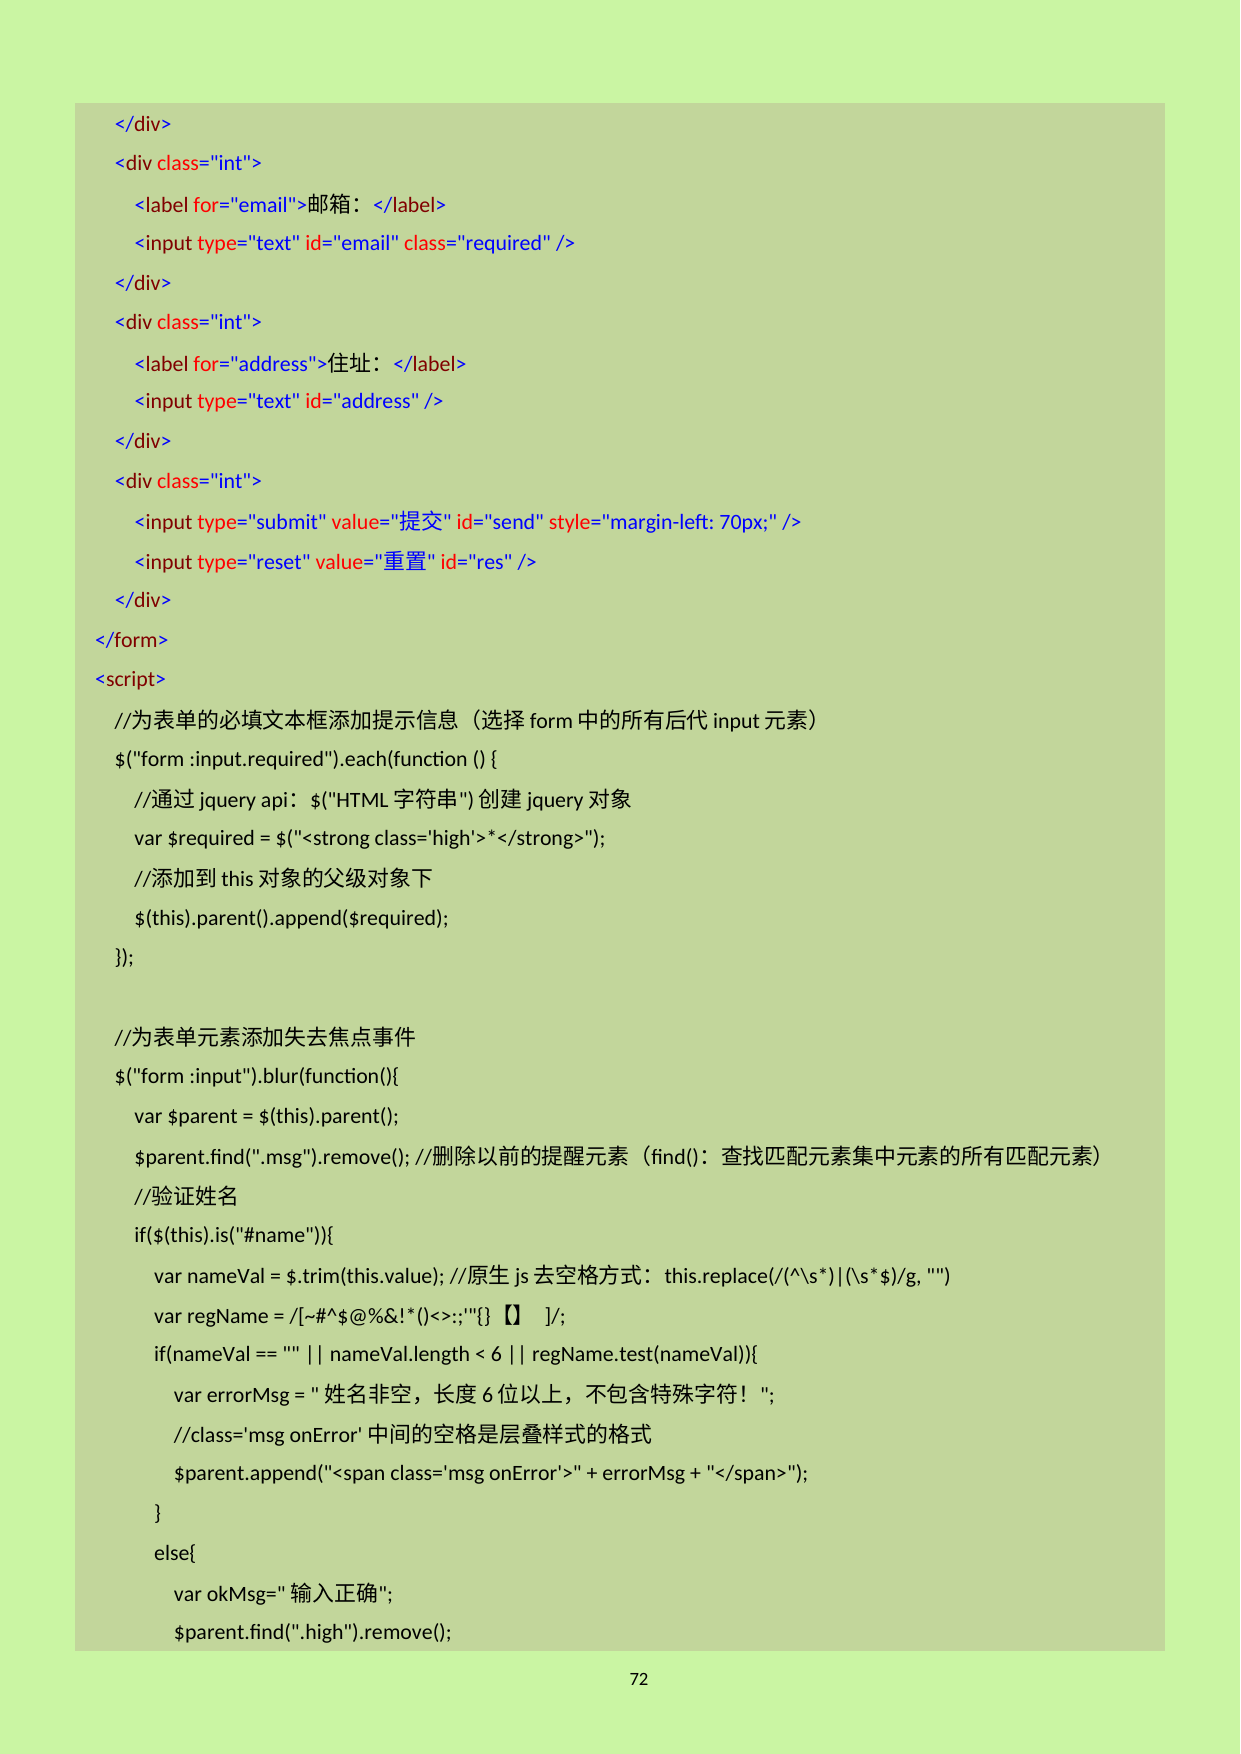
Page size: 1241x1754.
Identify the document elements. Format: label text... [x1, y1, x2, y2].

text <input type="text" id="address" /> [75, 381, 1165, 421]
text if(nameVal == "" || nameVal.length < 6 || regName.test(nameVal)){ [75, 1334, 1165, 1373]
text if($(this).is("#name")){ [75, 1215, 1165, 1254]
text <div class="int"> [75, 461, 1165, 500]
text }); [75, 937, 1165, 977]
text </div> [75, 580, 1165, 619]
text $parent.find(".high").remove(); [75, 1612, 1165, 1651]
text //添加到this对象的父级对象下 [75, 857, 1165, 897]
text var nameVal = $.trim(this.value); //原生js去空格方式：this.replace(/(^\s*)|(\s*$)/g, "") [75, 1254, 1165, 1294]
text $("form :input.required").each(function () { [75, 738, 1165, 778]
text <div class="int"> [75, 143, 1165, 183]
text </form> [75, 619, 1165, 659]
text </div> [75, 421, 1165, 461]
text $parent.append("<span class='msg onError'>" + errorMsg + "</span>"); [75, 1453, 1165, 1492]
text //验证姓名 [75, 1175, 1165, 1215]
text else{ [75, 1532, 1165, 1572]
text <input type="text" id="email" class="required" /> [75, 222, 1165, 262]
text $parent.find(".msg").remove(); //删除以前的提醒元素（find()：查找匹配元素集中元素的所有匹配元素） [75, 1135, 1165, 1175]
text //为表单元素添加失去焦点事件 [75, 1016, 1165, 1056]
text var regName = /[~#^$@%&!*()<>:;'"{}【】 ]/; [75, 1294, 1165, 1334]
text <script> [75, 659, 1165, 699]
text <label for="address">住址：</label> [75, 342, 1165, 381]
text //class='msg onError' 中间的空格是层叠样式的格式 [75, 1413, 1165, 1453]
text var errorMsg = " 姓名非空，长度6位以上，不包含特殊字符！"; [75, 1373, 1165, 1413]
text <label for="email">邮箱：</label> [75, 183, 1165, 222]
text <input type="submit" value="提交" id="send" style="margin-left: 70px;" /> [75, 500, 1165, 540]
text </div> [75, 103, 1165, 143]
text <input type="reset" value="重置" id="res" /> [75, 540, 1165, 580]
text //为表单的必填文本框添加提示信息（选择form中的所有后代input元素） [75, 699, 1165, 738]
text $("form :input").blur(function(){ [75, 1056, 1165, 1096]
text //通过jquery api：$("HTML字符串") 创建jquery对象 [75, 778, 1165, 818]
text var $parent = $(this).parent(); [75, 1096, 1165, 1135]
text </div> [75, 262, 1165, 302]
text $(this).parent().append($required); [75, 897, 1165, 937]
text var $required = $("<strong class='high'>*</strong>"); [75, 818, 1165, 857]
text var okMsg=" 输入正确"; [75, 1572, 1165, 1612]
text } [75, 1492, 1165, 1532]
text <div class="int"> [75, 302, 1165, 342]
